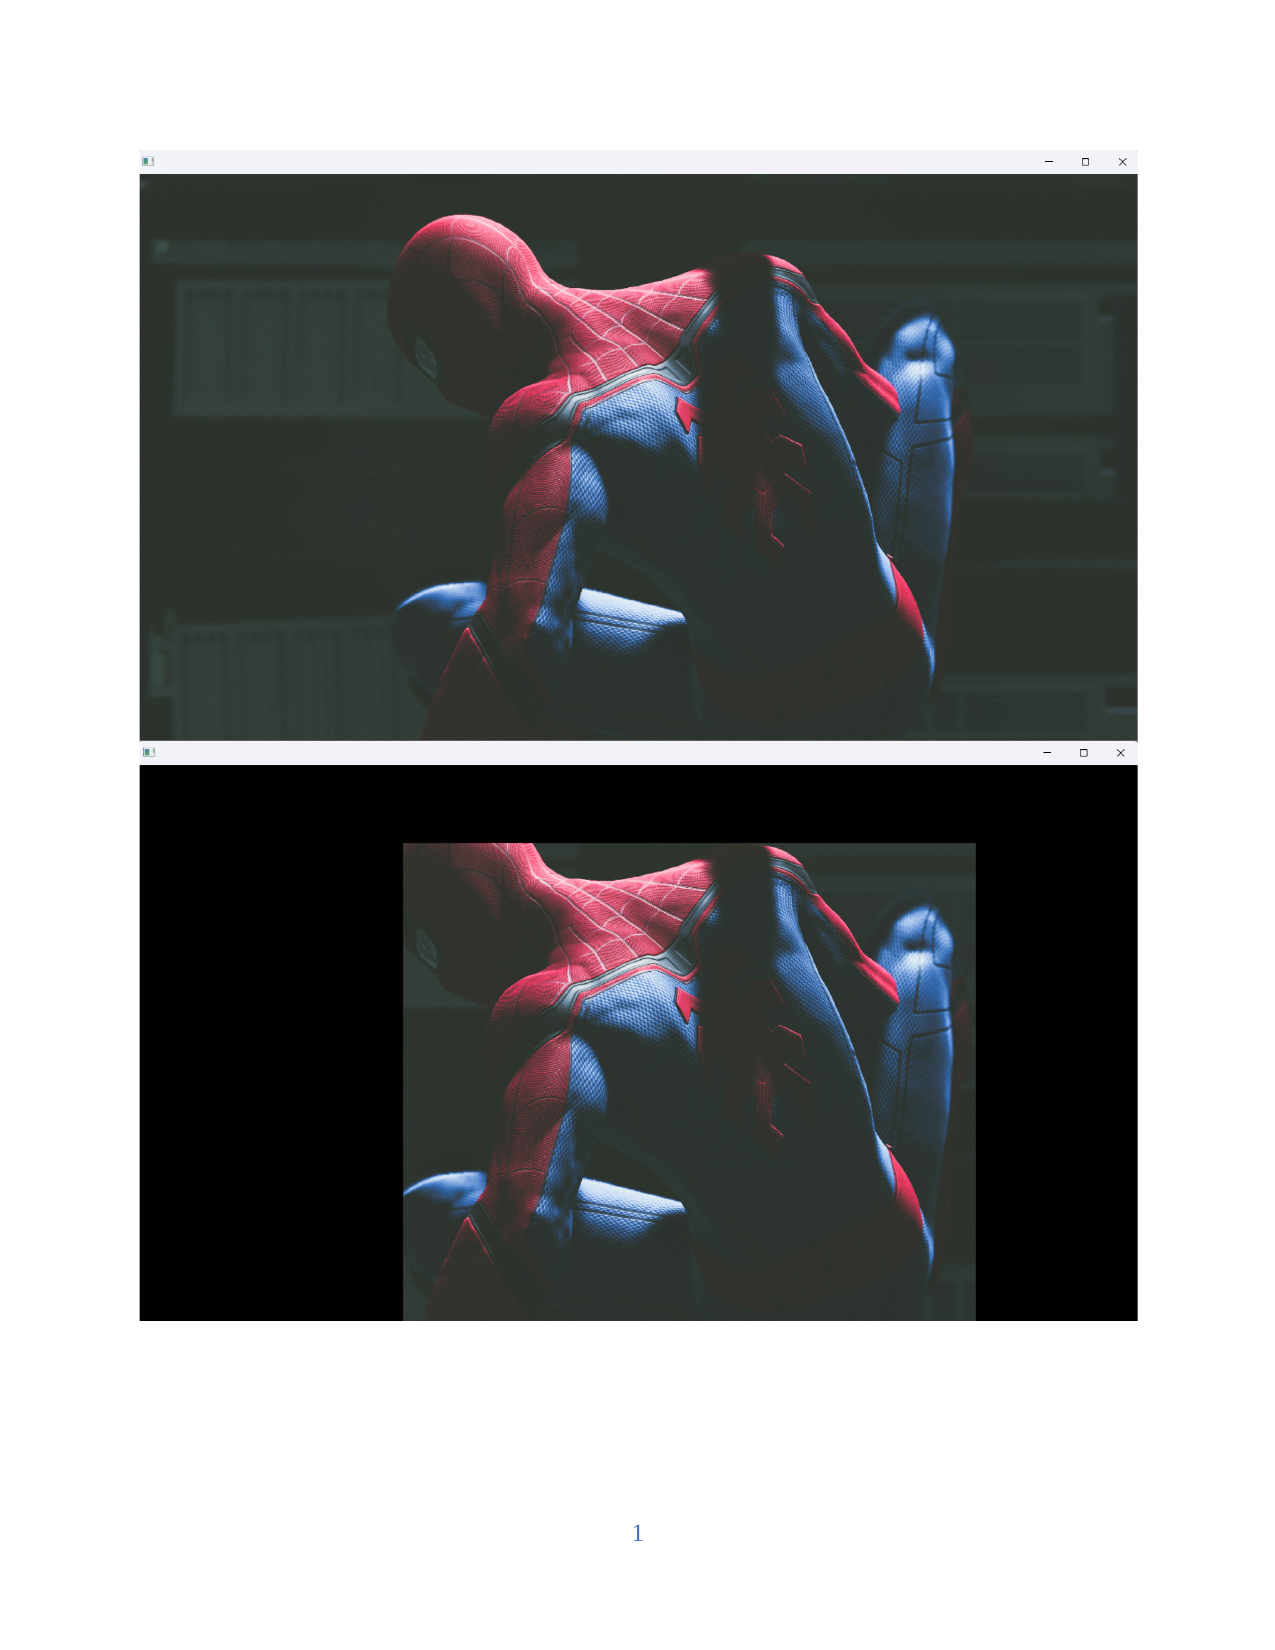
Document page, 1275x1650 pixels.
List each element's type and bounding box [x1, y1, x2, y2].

picture [139, 150, 1138, 1321]
